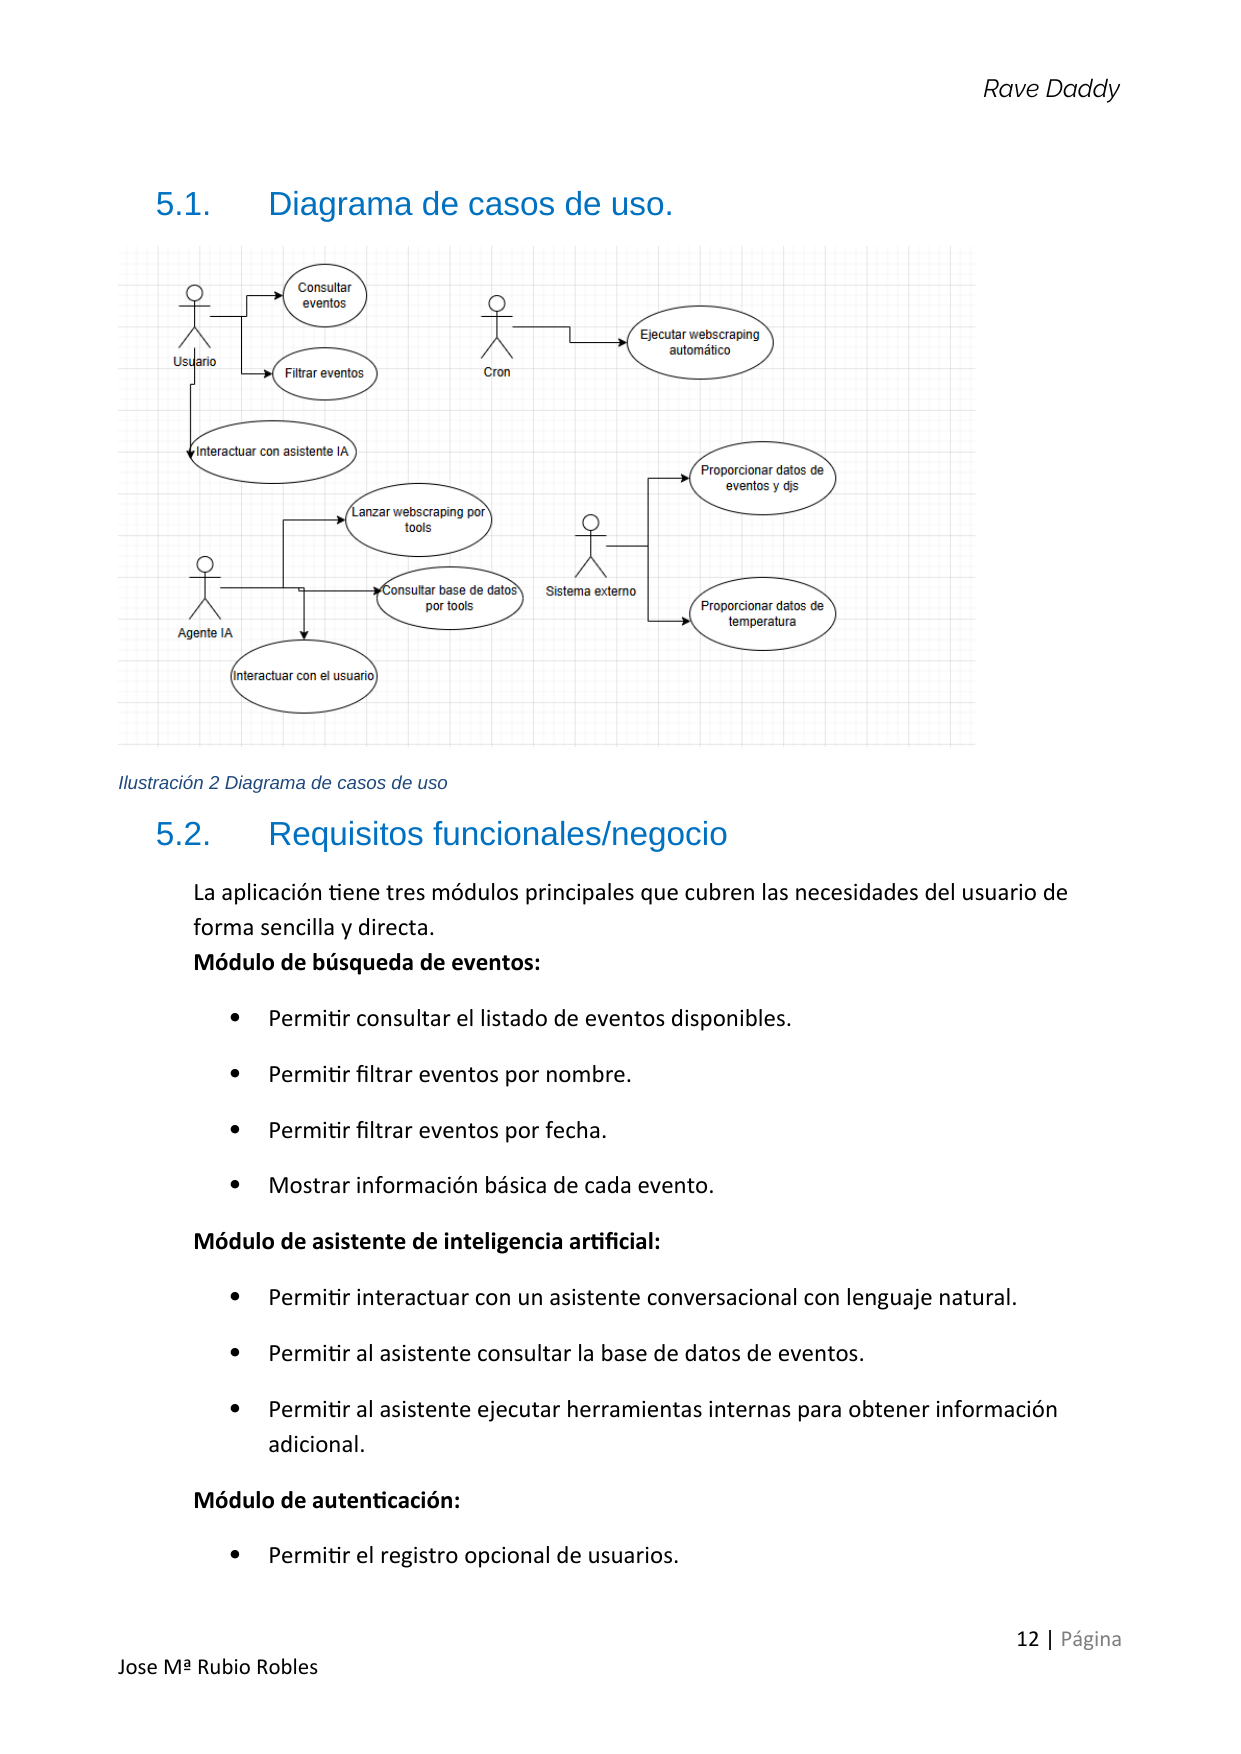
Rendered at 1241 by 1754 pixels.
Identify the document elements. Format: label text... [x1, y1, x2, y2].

list Permitir filtrar eventos por fecha. [231, 1114, 1122, 1144]
subtitle Requisitos funcionales/negocio [156, 814, 1122, 853]
list Mostrar información básica de cada evento. [231, 1170, 1122, 1200]
list Permitir al asistente ejecutar herramientas internas para obtener información adicional. [231, 1393, 1122, 1458]
list Permitir interactuar con un asistente conversacional con lenguaje natural. [231, 1281, 1122, 1312]
text Ilustración 2 Diagrama de casos de uso [118, 772, 1122, 793]
text La aplicación tiene tres módulos principales que cubren las necesidades del usuario de forma sencilla y directa. Módulo de búsqueda de eventos: [193, 876, 1122, 977]
list Permitir consultar el listado de eventos disponibles. [231, 1002, 1122, 1033]
text Módulo de asistente de inteligencia artificial: [193, 1226, 1122, 1256]
list Permitir al asistente consultar la base de datos de eventos. [231, 1337, 1122, 1368]
text Módulo de autenticación: [193, 1484, 1122, 1514]
list Permitir el registro opcional de usuarios. [231, 1540, 1122, 1570]
subtitle Diagrama de casos de uso. [156, 184, 1122, 222]
list Permitir filtrar eventos por nombre. [231, 1058, 1122, 1088]
picture [118, 246, 976, 747]
